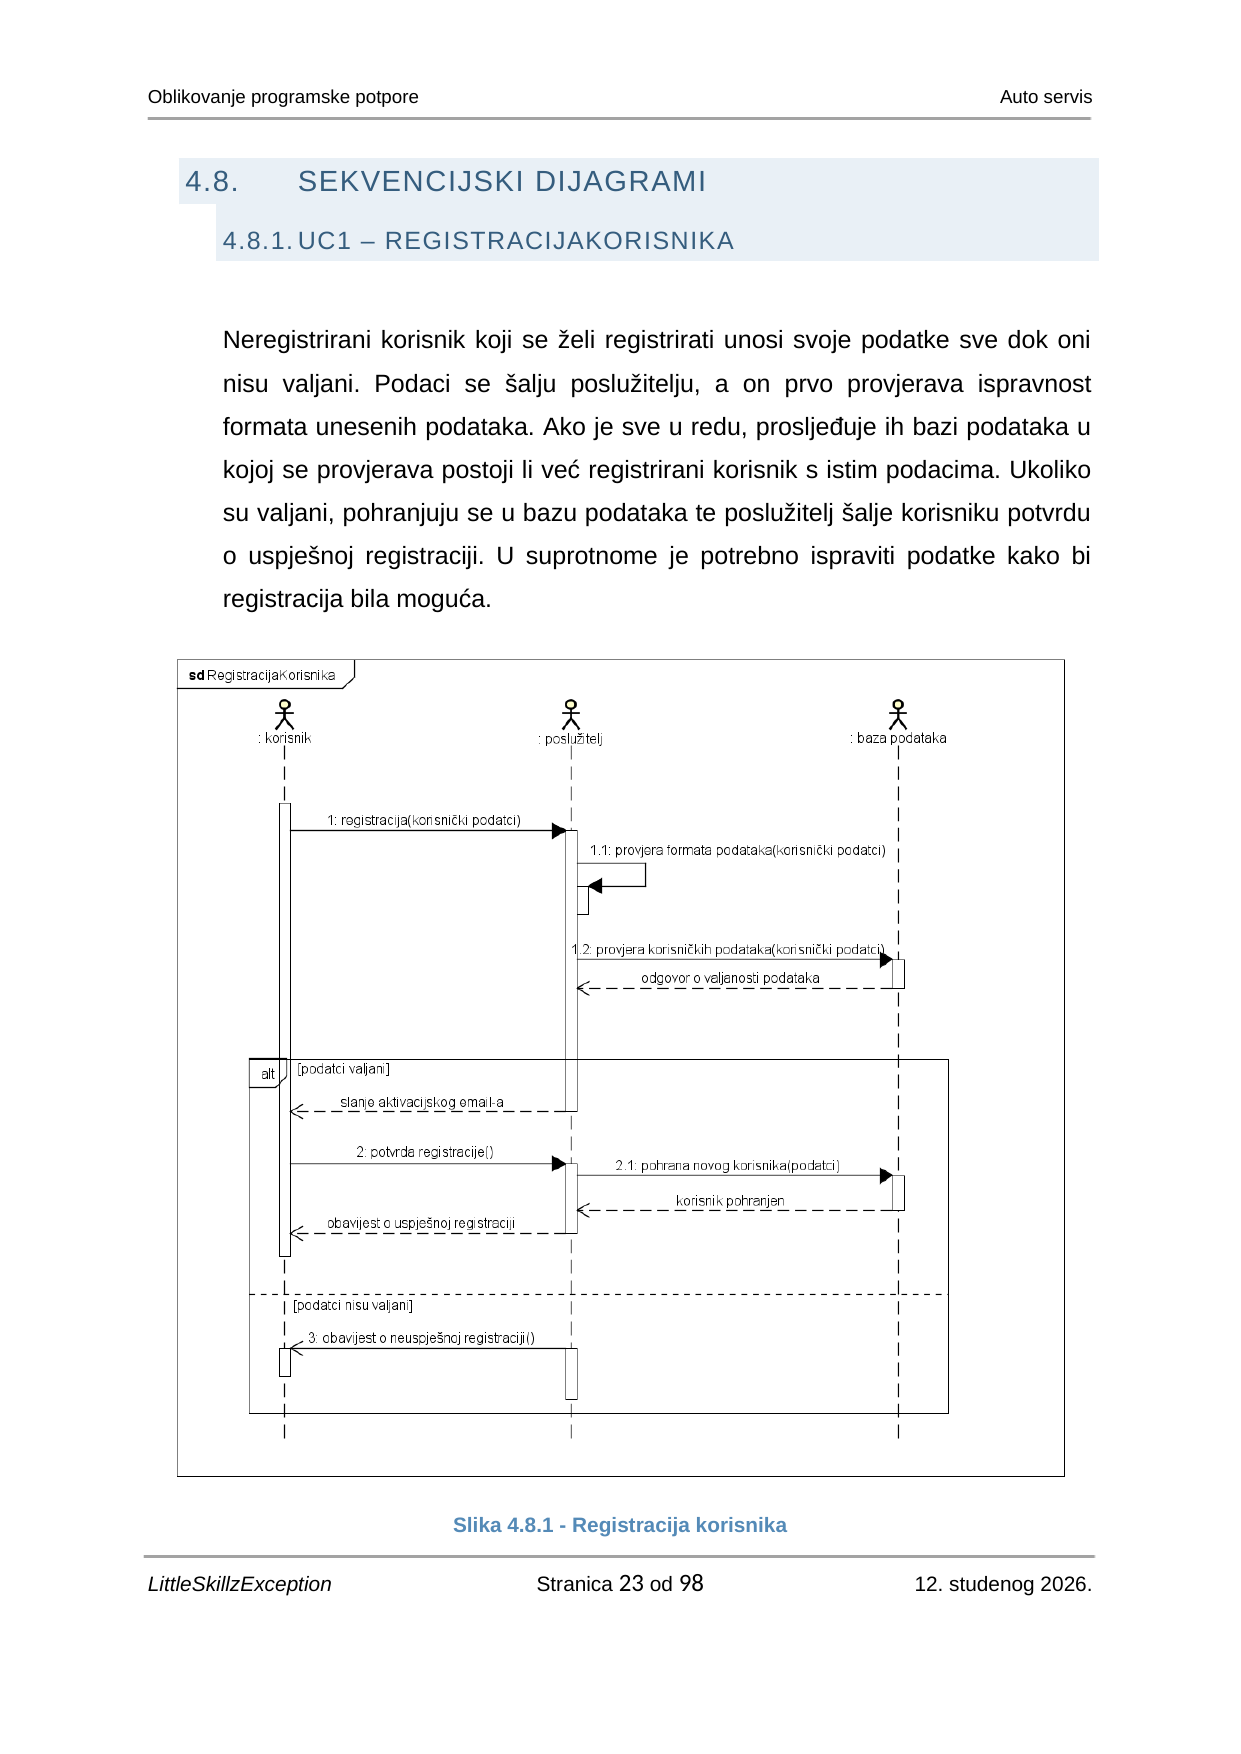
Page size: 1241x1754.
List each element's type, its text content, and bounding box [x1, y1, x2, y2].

text Slika 4.8.1 - Registracija korisnika [148, 1512, 1093, 1536]
picture [166, 648, 1075, 1488]
subtitle UC1 – RegistracijaKorisnika [223, 226, 1093, 254]
text Neregistrirani korisnik koji se želi registrirati unosi svoje podatke sve dok oni nisu valjani. Podaci se šalju poslužitelju, a on prvo provjerava ispravnost formata unesenih podataka. Ako je sve u redu, prosljeđuje ih bazi podataka u kojoj se provjerava postoji li već registrirani korisnik s istim podacima. Ukoliko su valjani, pohranjuju se u bazu podataka te poslužitelj šalje korisniku potvrdu o uspješnoj registraciji. U suprotnome je potrebno ispraviti podatke kako bi registracija bila moguća. [223, 325, 1093, 613]
subtitle SEKVENCIJSKI DIJAGRAMI [185, 164, 1093, 198]
